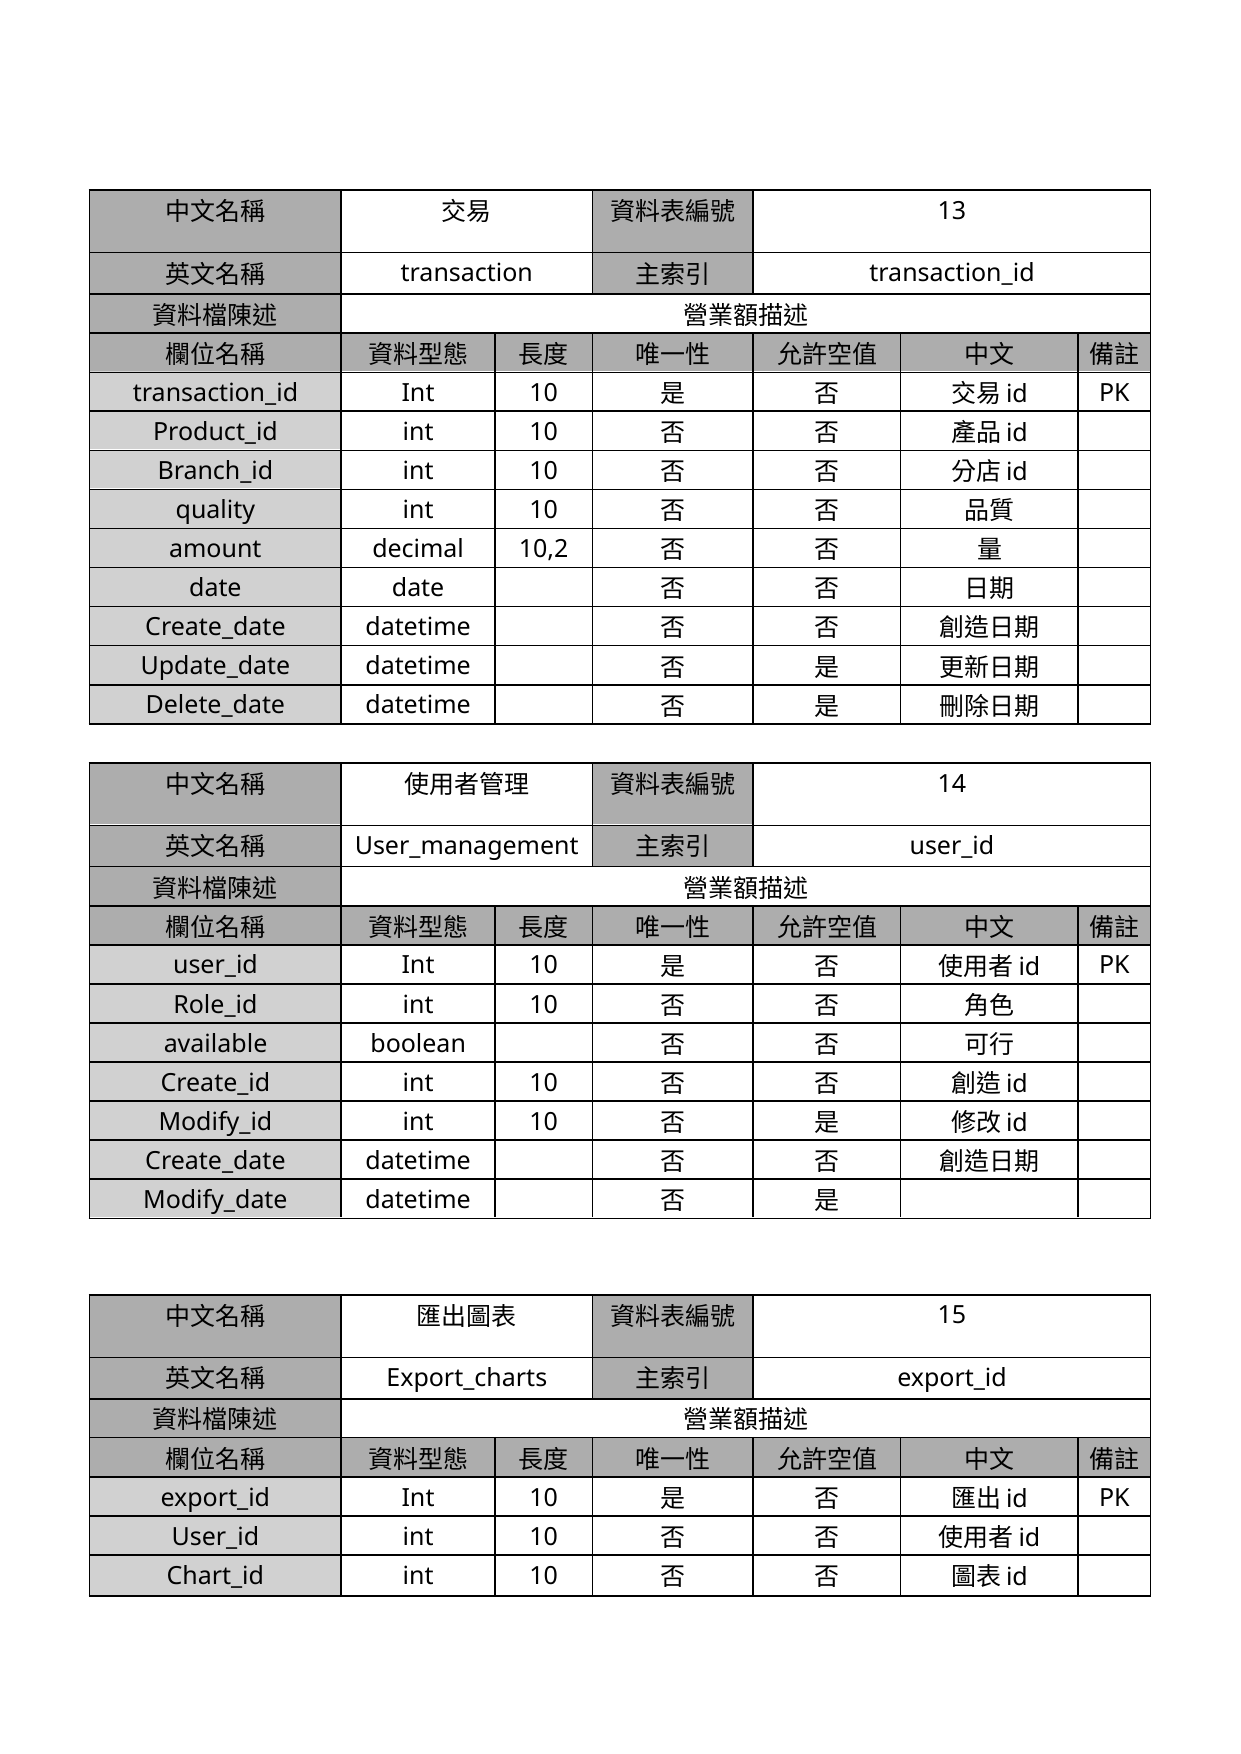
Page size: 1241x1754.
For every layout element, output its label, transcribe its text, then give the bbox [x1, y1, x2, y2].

table_cell 10,2 [496, 529, 592, 567]
table_header 15 [754, 1296, 1150, 1356]
table_cell 否 [593, 1063, 752, 1100]
table_header 中文名稱 [90, 764, 340, 824]
table_cell datetime [342, 646, 494, 684]
table_cell 修改id [901, 1102, 1077, 1139]
table_cell 刪除日期 [901, 686, 1077, 723]
table_cell 資料檔陳述 [90, 867, 340, 905]
table_cell 否 [593, 490, 752, 528]
table_cell 否 [754, 529, 900, 567]
table_cell 否 [593, 1517, 752, 1554]
table_cell 營業額描述 [342, 867, 1150, 905]
table_cell int [342, 412, 494, 449]
table_cell User_id [90, 1517, 340, 1554]
table_header 資料表編號 [593, 764, 752, 824]
table_cell int [342, 1556, 494, 1595]
table_cell [496, 646, 592, 684]
table_cell boolean [342, 1024, 494, 1061]
table_cell transaction_id [754, 253, 1150, 293]
table_cell [1079, 686, 1150, 723]
table_cell 是 [593, 946, 752, 983]
table_cell 唯一性 [593, 907, 752, 944]
table_cell available [90, 1024, 340, 1061]
table_cell [1079, 985, 1150, 1022]
table_cell [496, 686, 592, 723]
table_header 資料表編號 [593, 191, 752, 252]
table_cell [1079, 490, 1150, 528]
table_cell Int [342, 946, 494, 983]
table_cell 英文名稱 [90, 826, 340, 866]
table_cell transaction [342, 253, 592, 293]
table_cell 英文名稱 [90, 1358, 340, 1398]
table_cell Modify_id [90, 1102, 340, 1139]
table_cell 10 [496, 1102, 592, 1139]
table_cell 中文 [901, 907, 1077, 944]
table_cell [1079, 1102, 1150, 1139]
table_cell export_id [754, 1358, 1150, 1398]
table_cell 否 [593, 1102, 752, 1139]
table_cell Role_id [90, 985, 340, 1022]
table_cell 否 [593, 451, 752, 488]
table_header 資料表編號 [593, 1296, 752, 1356]
table_cell 否 [754, 946, 900, 983]
table_cell [496, 568, 592, 606]
table_cell 量 [901, 529, 1077, 567]
table_cell [496, 1141, 592, 1178]
table_cell Export_charts [342, 1358, 592, 1398]
table_cell 否 [754, 1024, 900, 1061]
table_cell 是 [593, 373, 752, 410]
table_cell 否 [593, 529, 752, 567]
table_cell datetime [342, 686, 494, 723]
table_cell [1079, 1180, 1150, 1217]
table_cell 否 [754, 607, 900, 645]
table_cell [1079, 1141, 1150, 1178]
table_cell 創造日期 [901, 1141, 1077, 1178]
table_cell export_id [90, 1478, 340, 1515]
table_cell Create_date [90, 607, 340, 645]
table_cell 是 [754, 1102, 900, 1139]
table_cell 中文 [901, 334, 1077, 371]
table_cell 創造日期 [901, 607, 1077, 645]
table_cell [496, 1024, 592, 1061]
table_cell 資料型態 [342, 907, 494, 944]
table_cell 英文名稱 [90, 253, 340, 293]
table_cell 交易id [901, 373, 1077, 410]
table_cell 否 [593, 1556, 752, 1595]
table_cell 主索引 [593, 1358, 752, 1398]
table_cell 備註 [1079, 334, 1150, 371]
table_cell 日期 [901, 568, 1077, 606]
table_cell 否 [754, 1063, 900, 1100]
table_cell quality [90, 490, 340, 528]
table_cell 否 [754, 1517, 900, 1554]
table_cell Create_date [90, 1141, 340, 1178]
table_cell 是 [754, 1180, 900, 1217]
table_cell 中文 [901, 1438, 1077, 1476]
table_cell 主索引 [593, 253, 752, 293]
table_cell 匯出id [901, 1478, 1077, 1515]
table_cell [1079, 1063, 1150, 1100]
table_cell Update_date [90, 646, 340, 684]
table_cell 否 [754, 412, 900, 449]
table_cell 否 [593, 686, 752, 723]
table_cell 否 [593, 646, 752, 684]
table_cell 否 [754, 568, 900, 606]
table_cell 10 [496, 412, 592, 449]
table_cell Modify_date [90, 1180, 340, 1217]
table_cell 10 [496, 451, 592, 488]
table_cell transaction_id [90, 373, 340, 410]
table_cell 營業額描述 [342, 295, 1150, 332]
table_cell [1079, 607, 1150, 645]
table_cell PK [1079, 946, 1150, 983]
table_cell int [342, 1063, 494, 1100]
table_cell [1079, 451, 1150, 488]
table_cell Chart_id [90, 1556, 340, 1595]
table_cell 產品id [901, 412, 1077, 449]
table_cell [1079, 646, 1150, 684]
table_cell 使用者id [901, 1517, 1077, 1554]
table_cell 否 [593, 568, 752, 606]
table_cell [1079, 529, 1150, 567]
table_cell decimal [342, 529, 494, 567]
table_cell 分店id [901, 451, 1077, 488]
table_cell 否 [754, 1556, 900, 1595]
table_cell [496, 1180, 592, 1217]
table_cell Int [342, 1478, 494, 1515]
table_cell 使用者id [901, 946, 1077, 983]
table_cell [1079, 568, 1150, 606]
table_header 使用者管理 [342, 764, 592, 824]
table_cell 否 [593, 1024, 752, 1061]
table_cell date [342, 568, 494, 606]
table_cell datetime [342, 607, 494, 645]
table_cell user_id [754, 826, 1150, 866]
table_cell 是 [593, 1478, 752, 1515]
table_cell Delete_date [90, 686, 340, 723]
table_header 匯出圖表 [342, 1296, 592, 1356]
table_cell 否 [593, 985, 752, 1022]
table_cell 否 [593, 607, 752, 645]
table_cell 主索引 [593, 826, 752, 866]
table_cell 資料檔陳述 [90, 1400, 340, 1437]
table_header 13 [754, 191, 1150, 252]
table_cell 10 [496, 1063, 592, 1100]
table_cell PK [1079, 1478, 1150, 1515]
table_cell 欄位名稱 [90, 907, 340, 944]
table_cell user_id [90, 946, 340, 983]
table_cell 是 [754, 686, 900, 723]
table_cell 否 [593, 1141, 752, 1178]
table_cell datetime [342, 1141, 494, 1178]
table_header 中文名稱 [90, 191, 340, 252]
table_cell int [342, 490, 494, 528]
table_cell 角色 [901, 985, 1077, 1022]
table_cell int [342, 1517, 494, 1554]
table_cell 資料型態 [342, 334, 494, 371]
table_cell 10 [496, 946, 592, 983]
table_cell [1079, 1517, 1150, 1554]
table_cell Int [342, 373, 494, 410]
table_cell 否 [593, 412, 752, 449]
table_cell 否 [754, 490, 900, 528]
table_cell 欄位名稱 [90, 1438, 340, 1476]
table_cell int [342, 985, 494, 1022]
table_cell 否 [754, 1141, 900, 1178]
table_cell 圖表id [901, 1556, 1077, 1595]
table_cell int [342, 1102, 494, 1139]
table_header 中文名稱 [90, 1296, 340, 1356]
table_cell PK [1079, 373, 1150, 410]
table_cell 10 [496, 1478, 592, 1515]
table_cell datetime [342, 1180, 494, 1217]
table_cell [496, 607, 592, 645]
table_cell int [342, 451, 494, 488]
table_cell 10 [496, 490, 592, 528]
table_cell 欄位名稱 [90, 334, 340, 371]
table_cell User_management [342, 826, 592, 866]
table_cell date [90, 568, 340, 606]
table_cell 否 [754, 1478, 900, 1515]
table_cell 允許空值 [754, 1438, 900, 1476]
table_cell 唯一性 [593, 334, 752, 371]
table_cell 備註 [1079, 907, 1150, 944]
table_cell 更新日期 [901, 646, 1077, 684]
table_cell 資料檔陳述 [90, 295, 340, 332]
table_cell amount [90, 529, 340, 567]
table_cell 10 [496, 985, 592, 1022]
table_cell 否 [754, 985, 900, 1022]
table_cell 10 [496, 373, 592, 410]
table_cell 長度 [496, 907, 592, 944]
table_cell 長度 [496, 1438, 592, 1476]
table_cell Branch_id [90, 451, 340, 488]
table_cell 創造id [901, 1063, 1077, 1100]
table_cell Create_id [90, 1063, 340, 1100]
table_cell [1079, 412, 1150, 449]
table_cell [901, 1180, 1077, 1217]
table_cell [1079, 1024, 1150, 1061]
table_cell 允許空值 [754, 907, 900, 944]
table_cell 否 [754, 373, 900, 410]
table_cell 允許空值 [754, 334, 900, 371]
table_cell [1079, 1556, 1150, 1595]
table_cell 營業額描述 [342, 1400, 1150, 1437]
table_cell 唯一性 [593, 1438, 752, 1476]
table_cell 是 [754, 646, 900, 684]
table_cell 備註 [1079, 1438, 1150, 1476]
table_cell 否 [593, 1180, 752, 1217]
table_header 交易 [342, 191, 592, 252]
table_header 14 [754, 764, 1150, 824]
table_cell 資料型態 [342, 1438, 494, 1476]
table_cell 10 [496, 1556, 592, 1595]
table_cell 10 [496, 1517, 592, 1554]
table_cell Product_id [90, 412, 340, 449]
table_cell 品質 [901, 490, 1077, 528]
table_cell 可行 [901, 1024, 1077, 1061]
table_cell 長度 [496, 334, 592, 371]
table_cell 否 [754, 451, 900, 488]
